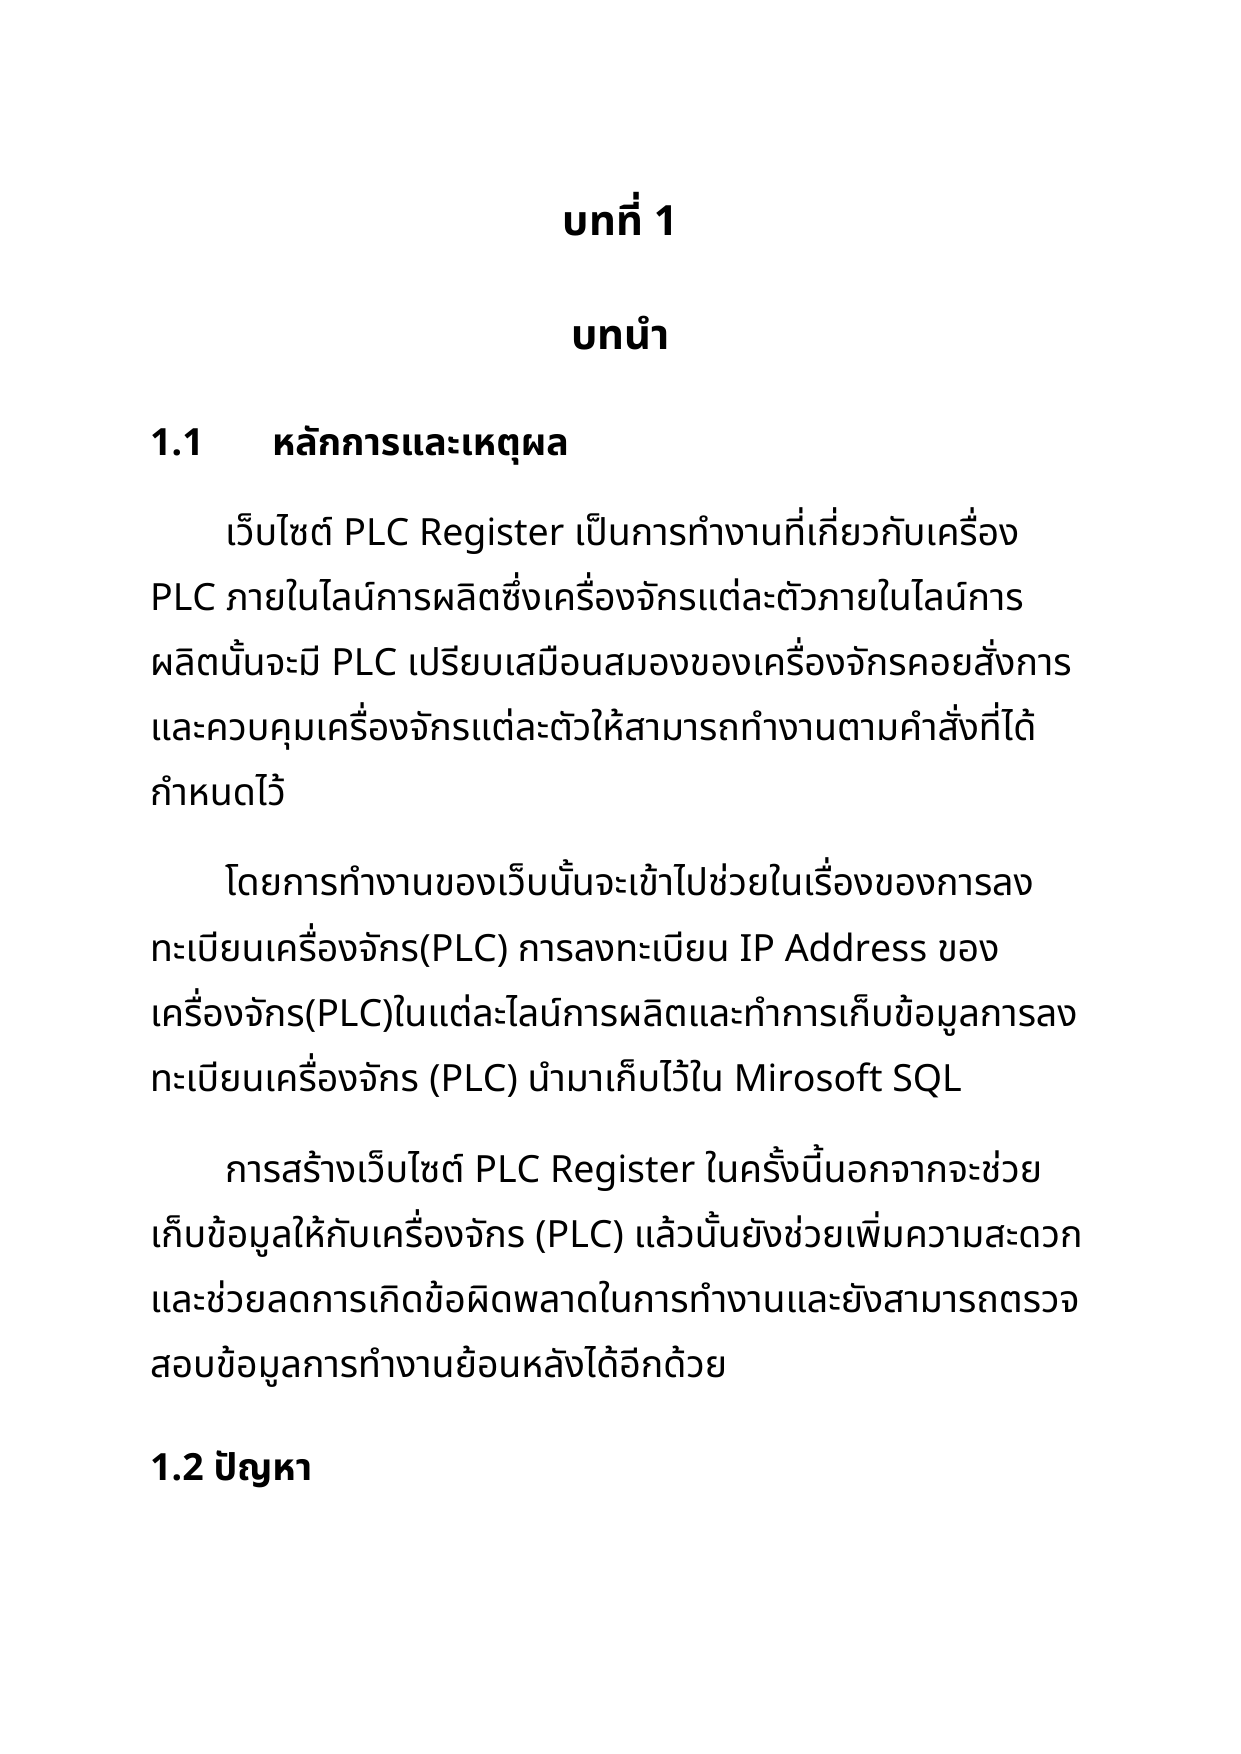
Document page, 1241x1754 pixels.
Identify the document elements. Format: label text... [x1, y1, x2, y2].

subtitle บทที่ 1 [150, 192, 1090, 254]
text โดยการทำงานของเว็บนั้นจะเข้าไปช่วยในเรื่องของการลงทะเบียนเครื่องจักร(PLC) การลงทะเบียน IP Address ของเครื่องจักร(PLC)ในแต่ละไลน์การผลิตและทำการเก็บข้อมูลการลงทะเบียนเครื่องจักร (PLC) นำมาเก็บไว้ใน Mirosoft SQL [150, 856, 1090, 1109]
text เว็บไซต์ PLC Register เป็นการทำงานที่เกี่ยวกับเครื่อง PLC ภายในไลน์การผลิตซึ่งเครื่องจักรแต่ละตัวภายในไลน์การผลิตนั้นจะมี PLC เปรียบเสมือนสมองของเครื่องจักรคอยสั่งการและควบคุมเครื่องจักรแต่ละตัวให้สามารถทำงานตามคำสั่งที่ได้กำหนดไว้ [150, 506, 1090, 823]
subtitle บทนำ [150, 306, 1090, 368]
subtitle 1.2 ปัญหา [150, 1440, 1090, 1497]
text การสร้างเว็บไซต์ PLC Register ในครั้งนี้นอกจากจะช่วยเก็บข้อมูลให้กับเครื่องจักร (PLC) แล้วนั้นยังช่วยเพิ่มความสะดวกและช่วยลดการเกิดข้อผิดพลาดในการทำงานและยังสามารถตรวจสอบข้อมูลการทำงานย้อนหลังได้อีกด้วย [150, 1142, 1090, 1394]
subtitle 1.1 หลักการและเหตุผล [150, 415, 1090, 472]
